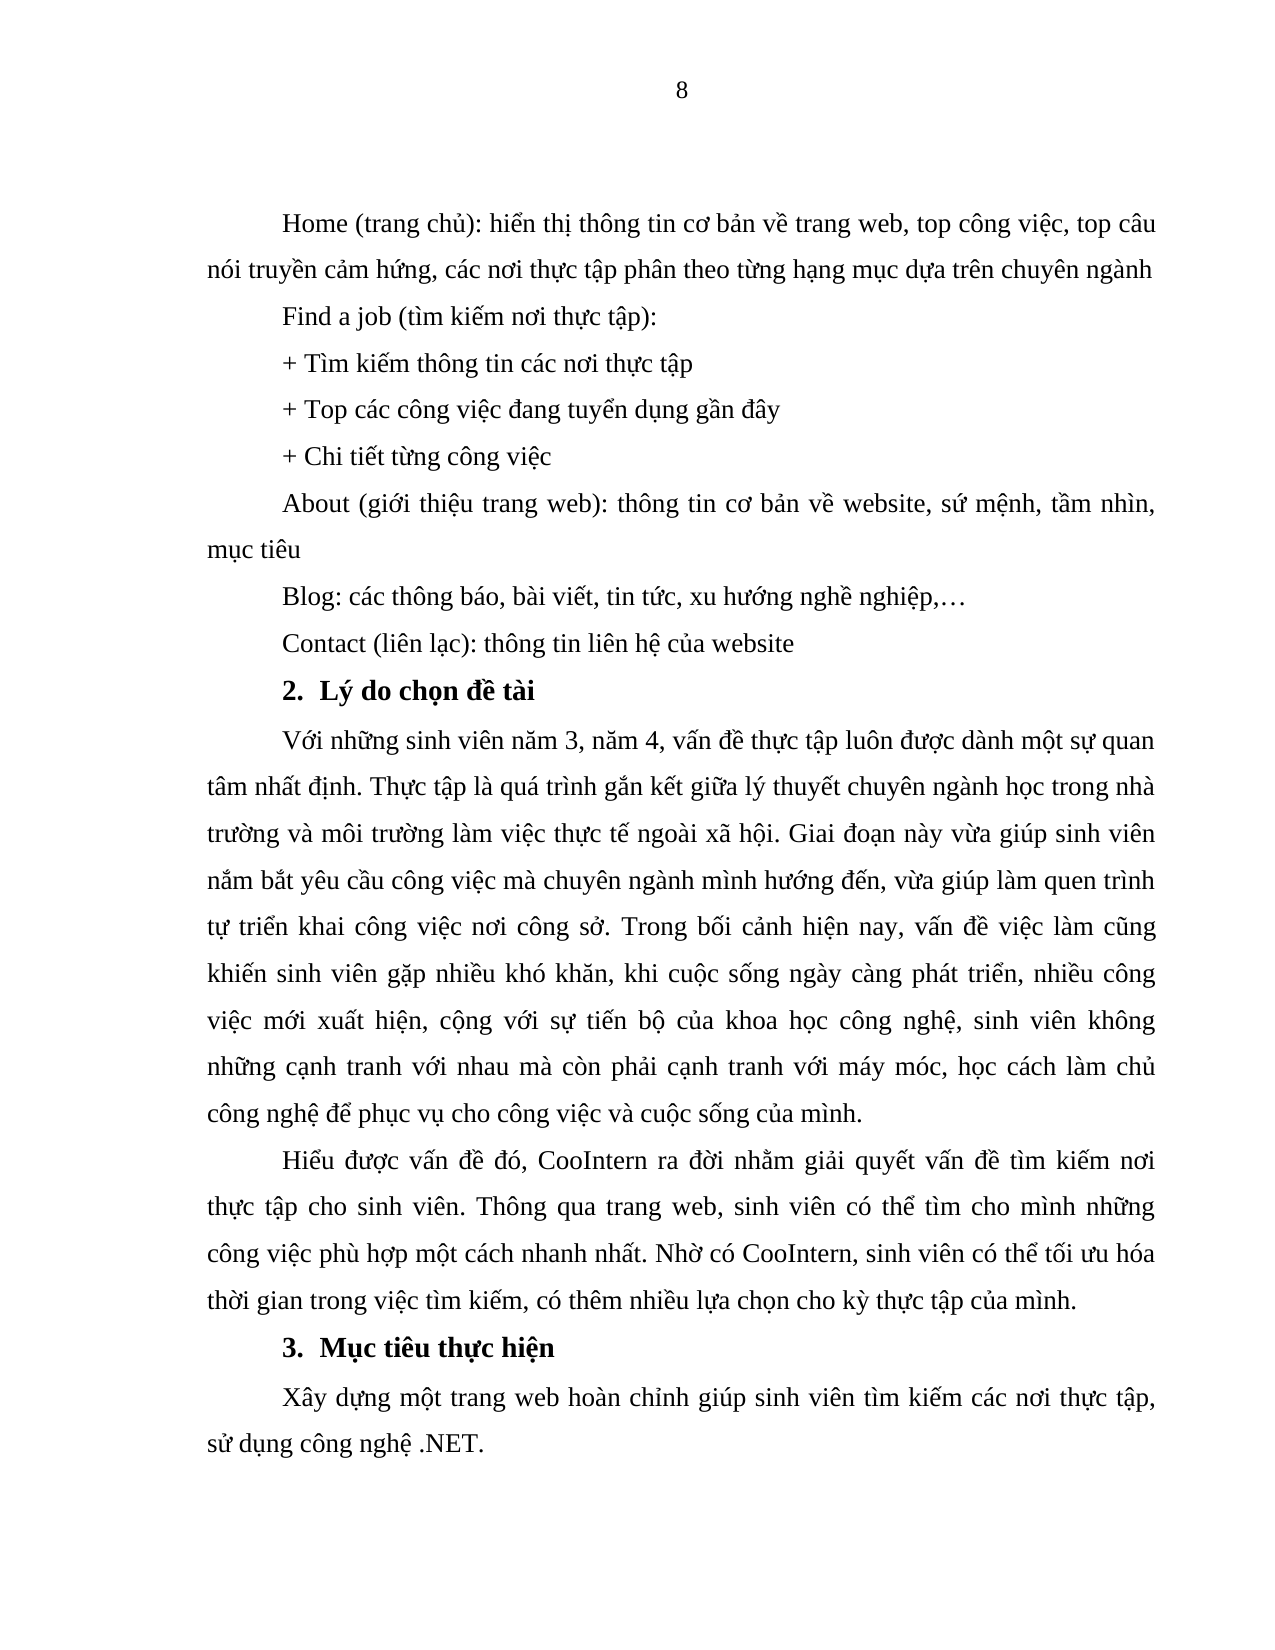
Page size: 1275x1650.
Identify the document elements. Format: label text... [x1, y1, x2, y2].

list Lý do chọn đề tài [282, 673, 1157, 707]
text Xây dựng một trang web hoàn chỉnh giúp sinh viên tìm kiếm các nơi thực tập, sử dụng công nghệ .NET. [207, 1381, 1157, 1458]
text + Top các công việc đang tuyển dụng gần đây [207, 393, 1157, 424]
text + Chi tiết từng công việc [207, 440, 1157, 471]
text About (giới thiệu trang web): thông tin cơ bản về website, sứ mệnh, tầm nhìn, mục tiêu [207, 487, 1157, 564]
text Với những sinh viên năm 3, năm 4, vấn đề thực tập luôn được dành một sự quan tâm nhất định. Thực tập là quá trình gắn kết giữa lý thuyết chuyên ngành học trong nhà trường và môi trường làm việc thực tế ngoài xã hội. Giai đoạn này vừa giúp sinh viên nắm bắt yêu cầu công việc mà chuyên ngành mình hướng đến, vừa giúp làm quen trình tự triển khai công việc nơi công sở. Trong bối cảnh hiện nay, vấn đề việc làm cũng khiến sinh viên gặp nhiều khó khăn, khi cuộc sống ngày càng phát triển, nhiều công việc mới xuất hiện, cộng với sự tiến bộ của khoa học công nghệ, sinh viên không những cạnh tranh với nhau mà còn phải cạnh tranh với máy móc, học cách làm chủ công nghệ để phục vụ cho công việc và cuộc sống của mình. [207, 724, 1157, 1128]
text Find a job (tìm kiếm nơi thực tập): [207, 300, 1157, 331]
text Blog: các thông báo, bài viết, tin tức, xu hướng nghề nghiệp,… [207, 580, 1157, 611]
list Mục tiêu thực hiện [282, 1330, 1157, 1364]
text Home (trang chủ): hiển thị thông tin cơ bản về trang web, top công việc, top câu nói truyền cảm hứng, các nơi thực tập phân theo từng hạng mục dựa trên chuyên ngành [207, 207, 1157, 284]
text Contact (liên lạc): thông tin liên hệ của website [207, 627, 1157, 658]
text Hiểu được vấn đề đó, CooIntern ra đời nhằm giải quyết vấn đề tìm kiếm nơi thực tập cho sinh viên. Thông qua trang web, sinh viên có thể tìm cho mình những công việc phù hợp một cách nhanh nhất. Nhờ có CooIntern, sinh viên có thể tối ưu hóa thời gian trong việc tìm kiếm, có thêm nhiều lựa chọn cho kỳ thực tập của mình. [207, 1144, 1157, 1315]
text + Tìm kiếm thông tin các nơi thực tập [207, 347, 1157, 378]
